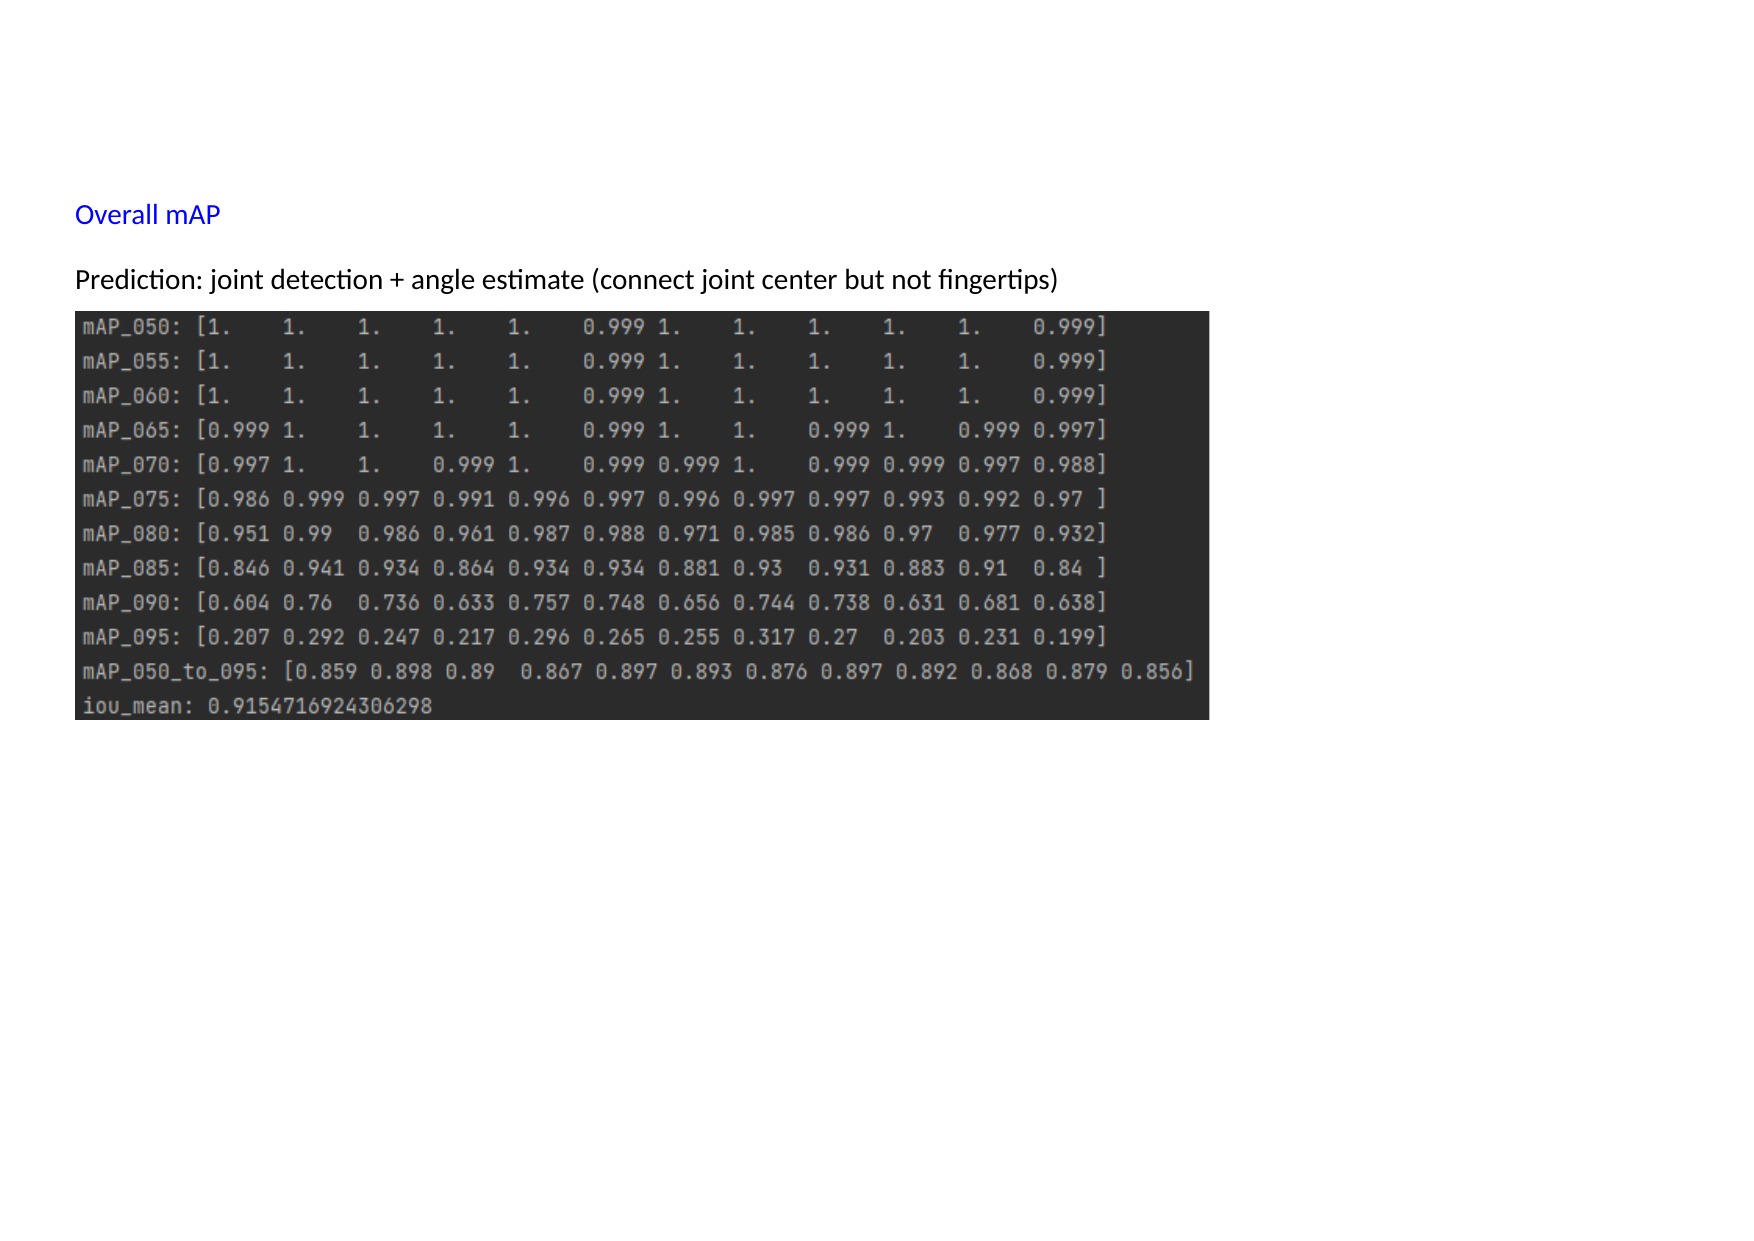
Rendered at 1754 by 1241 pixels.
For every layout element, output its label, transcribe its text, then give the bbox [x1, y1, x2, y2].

text Overall mAP [75, 181, 1679, 246]
text Prediction: joint detection + angle estimate (connect joint center but not fingertips) [75, 246, 1679, 311]
picture [75, 311, 1210, 720]
